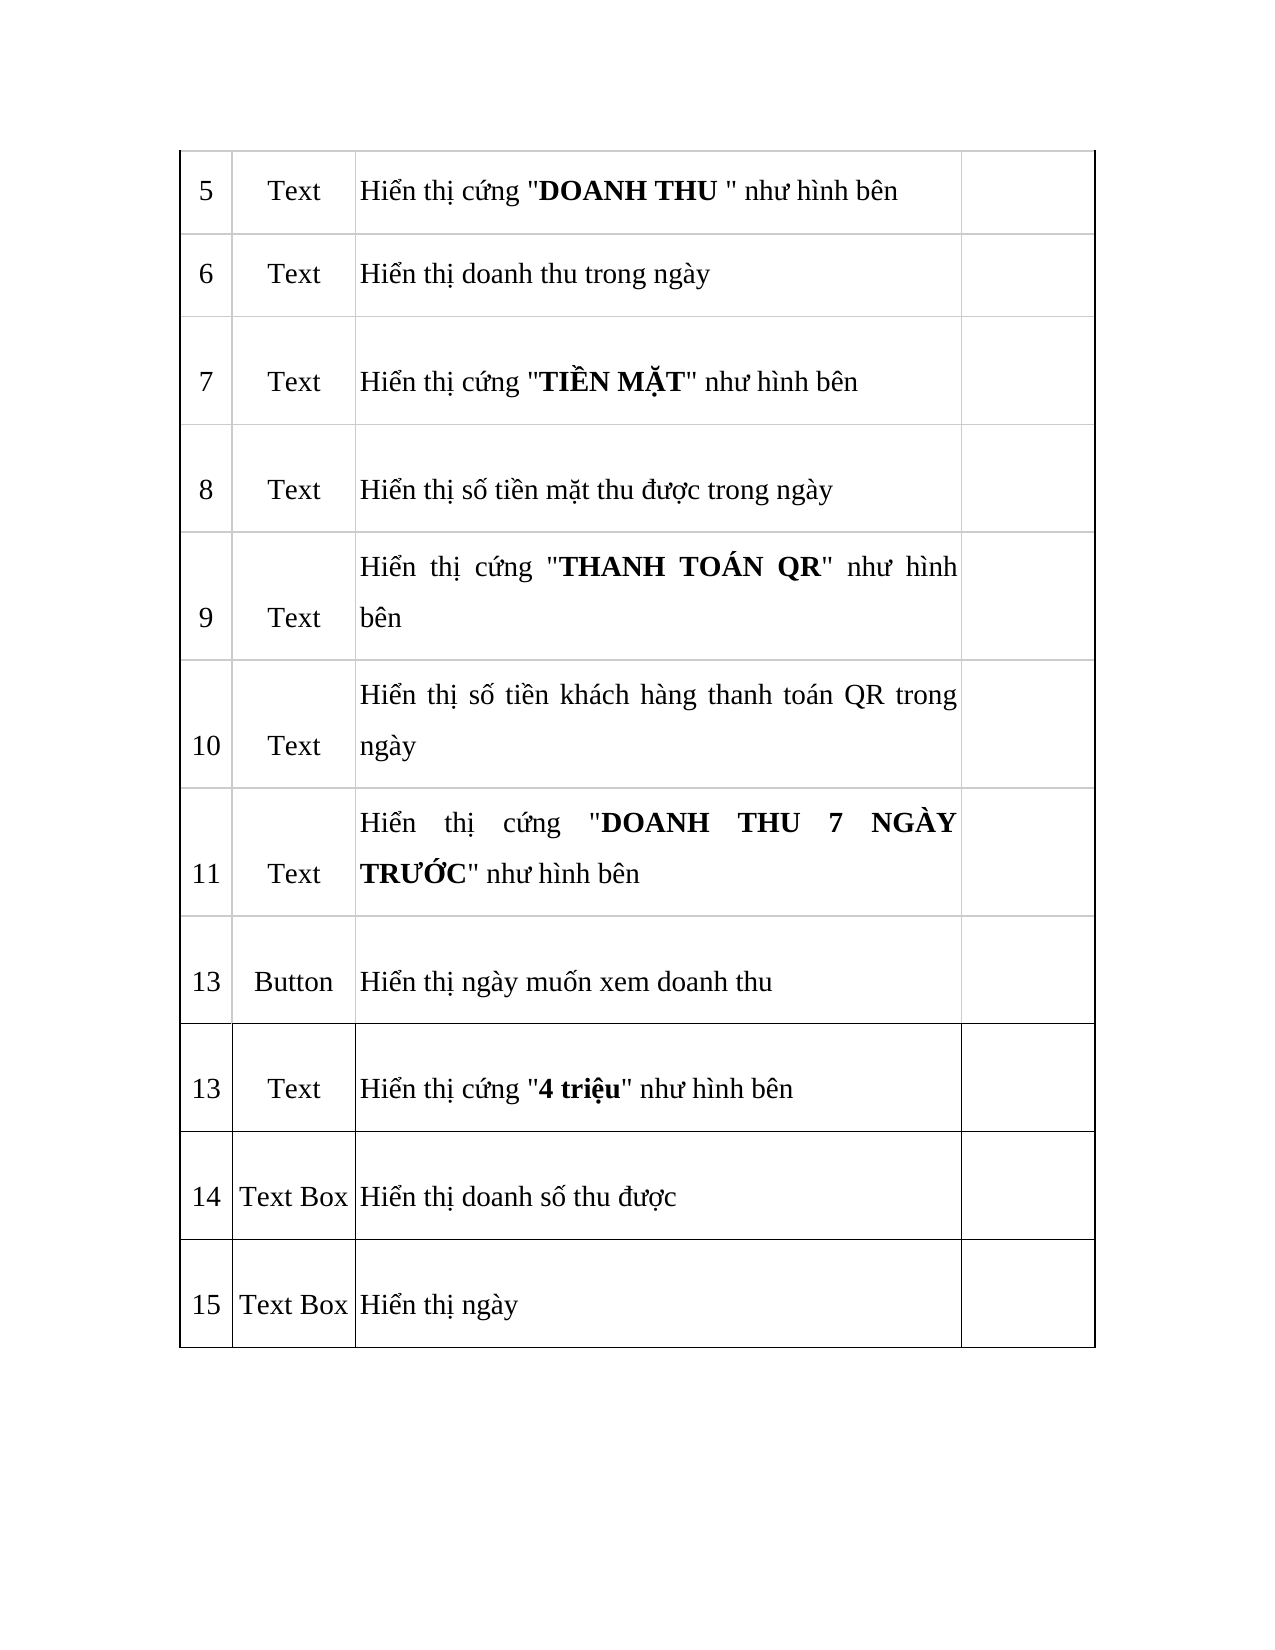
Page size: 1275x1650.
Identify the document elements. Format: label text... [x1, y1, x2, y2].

table_cell [962, 317, 1094, 423]
table_cell 10 [181, 661, 231, 787]
table_cell [962, 425, 1094, 531]
table_cell Text [233, 533, 355, 659]
table_cell Text [233, 235, 355, 316]
table_cell Hiển thị ngày muốn xem doanh thu [356, 917, 961, 1023]
table_cell 13 [181, 1024, 232, 1131]
table_cell Text [233, 317, 355, 423]
table_cell 8 [181, 425, 231, 531]
table_cell [962, 1132, 1094, 1239]
table_cell Hiển thị số tiền mặt thu được trong ngày [356, 425, 961, 531]
table_cell Button [233, 917, 355, 1023]
table_cell 7 [181, 317, 231, 423]
table_cell [962, 235, 1094, 316]
table_cell Text [233, 152, 355, 233]
table_cell Text [233, 661, 355, 787]
table_cell Hiển thị cứng "4 triệu" như hình bên [356, 1024, 961, 1131]
table_cell [962, 533, 1094, 659]
table_cell Text [233, 1024, 355, 1131]
table_cell Hiển thị cứng "TIỀN MẶT" như hình bên [356, 317, 961, 423]
table_cell Hiển thị ngày [356, 1240, 961, 1347]
table_cell 11 [181, 789, 231, 915]
table_cell Hiển thị cứng "DOANH THU " như hình bên [356, 152, 961, 233]
table_cell 15 [181, 1240, 232, 1347]
table_cell Text Box [233, 1240, 355, 1347]
table_cell 13 [181, 917, 231, 1023]
table_cell Text [233, 425, 355, 531]
table_cell [962, 1024, 1094, 1131]
table_cell 9 [181, 533, 231, 659]
table_cell [962, 789, 1094, 915]
table_cell 14 [181, 1132, 232, 1239]
table_cell Text [233, 789, 355, 915]
table_cell 6 [181, 235, 231, 316]
table_cell Hiển thị số tiền khách hàng thanh toán QR trong ngày [356, 661, 961, 787]
table_cell Hiển thị doanh thu trong ngày [356, 235, 961, 316]
table_cell [962, 917, 1094, 1023]
table_cell Hiển thị cứng "DOANH THU 7 NGÀY TRƯỚC" như hình bên [356, 789, 961, 915]
table_cell Text Box [233, 1132, 355, 1239]
table_cell [962, 1240, 1094, 1347]
table_cell Hiển thị doanh số thu được [356, 1132, 961, 1239]
table_cell 5 [181, 152, 231, 233]
table_cell [962, 152, 1094, 233]
table_cell [962, 661, 1094, 787]
table_cell Hiển thị cứng "THANH TOÁN QR" như hình bên [356, 533, 961, 659]
